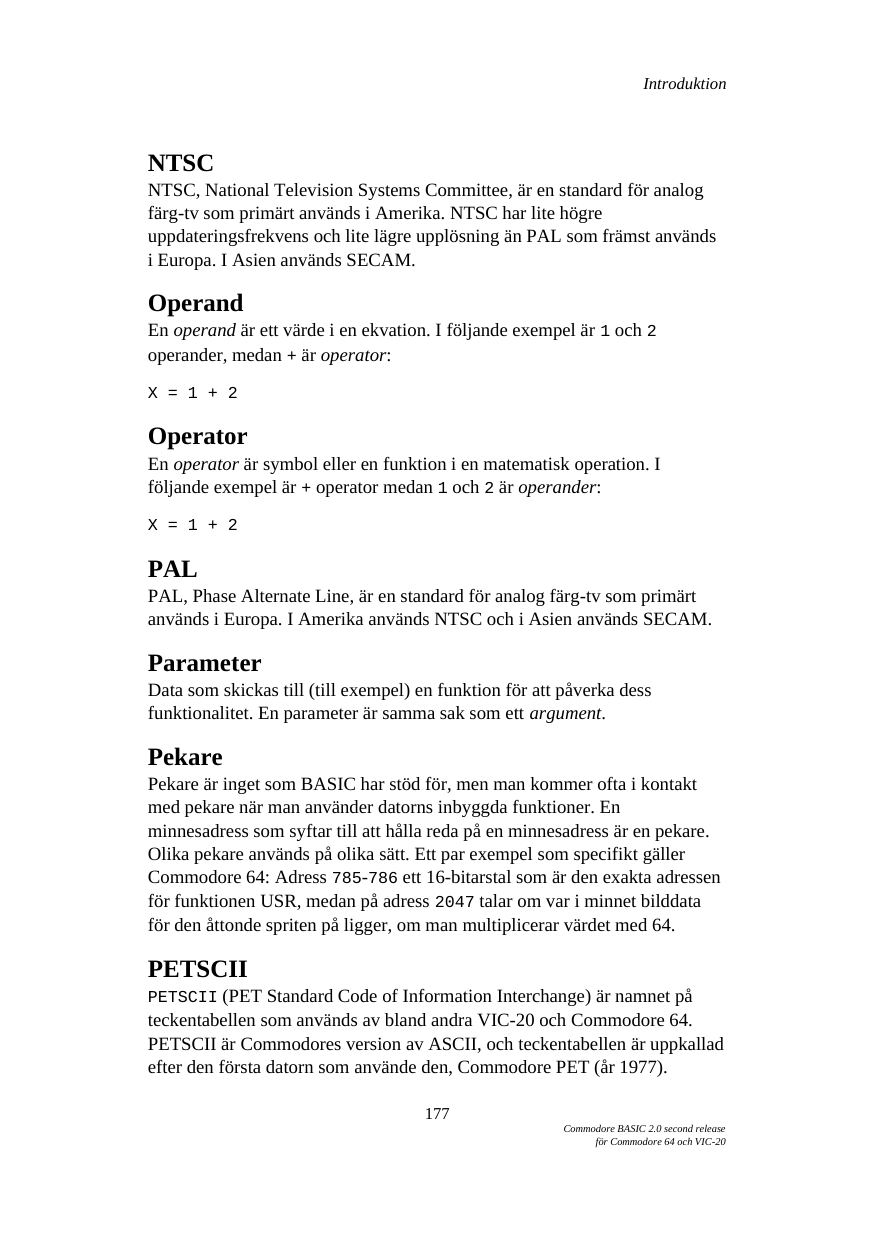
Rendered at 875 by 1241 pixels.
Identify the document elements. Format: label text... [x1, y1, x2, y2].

subtitle Operand [148, 288, 726, 317]
text En operator är symbol eller en funktion i en matematisk operation. I följande exempel är + operator medan 1 och 2 är operander: [148, 452, 726, 498]
subtitle NTSC [148, 148, 726, 176]
subtitle Pekare [148, 742, 726, 771]
text PAL, Phase Alternate Line, är en standard för analog färg-tv som primärt används i Europa. I Amerika används NTSC och i Asien används SECAM. [148, 585, 726, 629]
text NTSC, National Television Systems Committee, är en standard för analog färg-tv som primärt används i Amerika. NTSC har lite högre uppdateringsfrekvens och lite lägre upplösning än PAL som främst används i Europa. I Asien används SECAM. [148, 179, 726, 270]
text Data som skickas till (till exempel) en funktion för att påverka dess funktionalitet. En parameter är samma sak som ett argument. [148, 679, 726, 724]
text X = 1 + 2 [148, 384, 726, 403]
text PETSCII (PET Standard Code of Information Interchange) är namnet på teckentabellen som används av bland andra VIC-20 och Commodore 64. PETSCII är Commodores version av ASCII, och teckentabellen är uppkallad efter den första datorn som använde den, Commodore PET (år 1977). [148, 985, 726, 1077]
subtitle Parameter [148, 648, 726, 677]
text X = 1 + 2 [148, 517, 726, 536]
subtitle Operator [148, 421, 726, 450]
subtitle PAL [148, 554, 726, 582]
text En operand är ett värde i en ekvation. I följande exempel är 1 och 2 operander, medan + är operator: [148, 319, 726, 366]
subtitle PETSCII [148, 954, 726, 983]
text Pekare är inget som BASIC har stöd för, men man kommer ofta i kontakt med pekare när man använder datorns inbyggda funktioner. En minnesadress som syftar till att hålla reda på en minnesadress är en pekare. Olika pekare används på olika sätt. Ett par exempel som specifikt gäller Commodore 64: Adress 785-786 ett 16-bitarstal som är den exakta adressen för funktionen USR, medan på adress 2047 talar om var i minnet bilddata för den åttonde spriten på ligger, om man multiplicerar värdet med 64. [148, 773, 726, 936]
